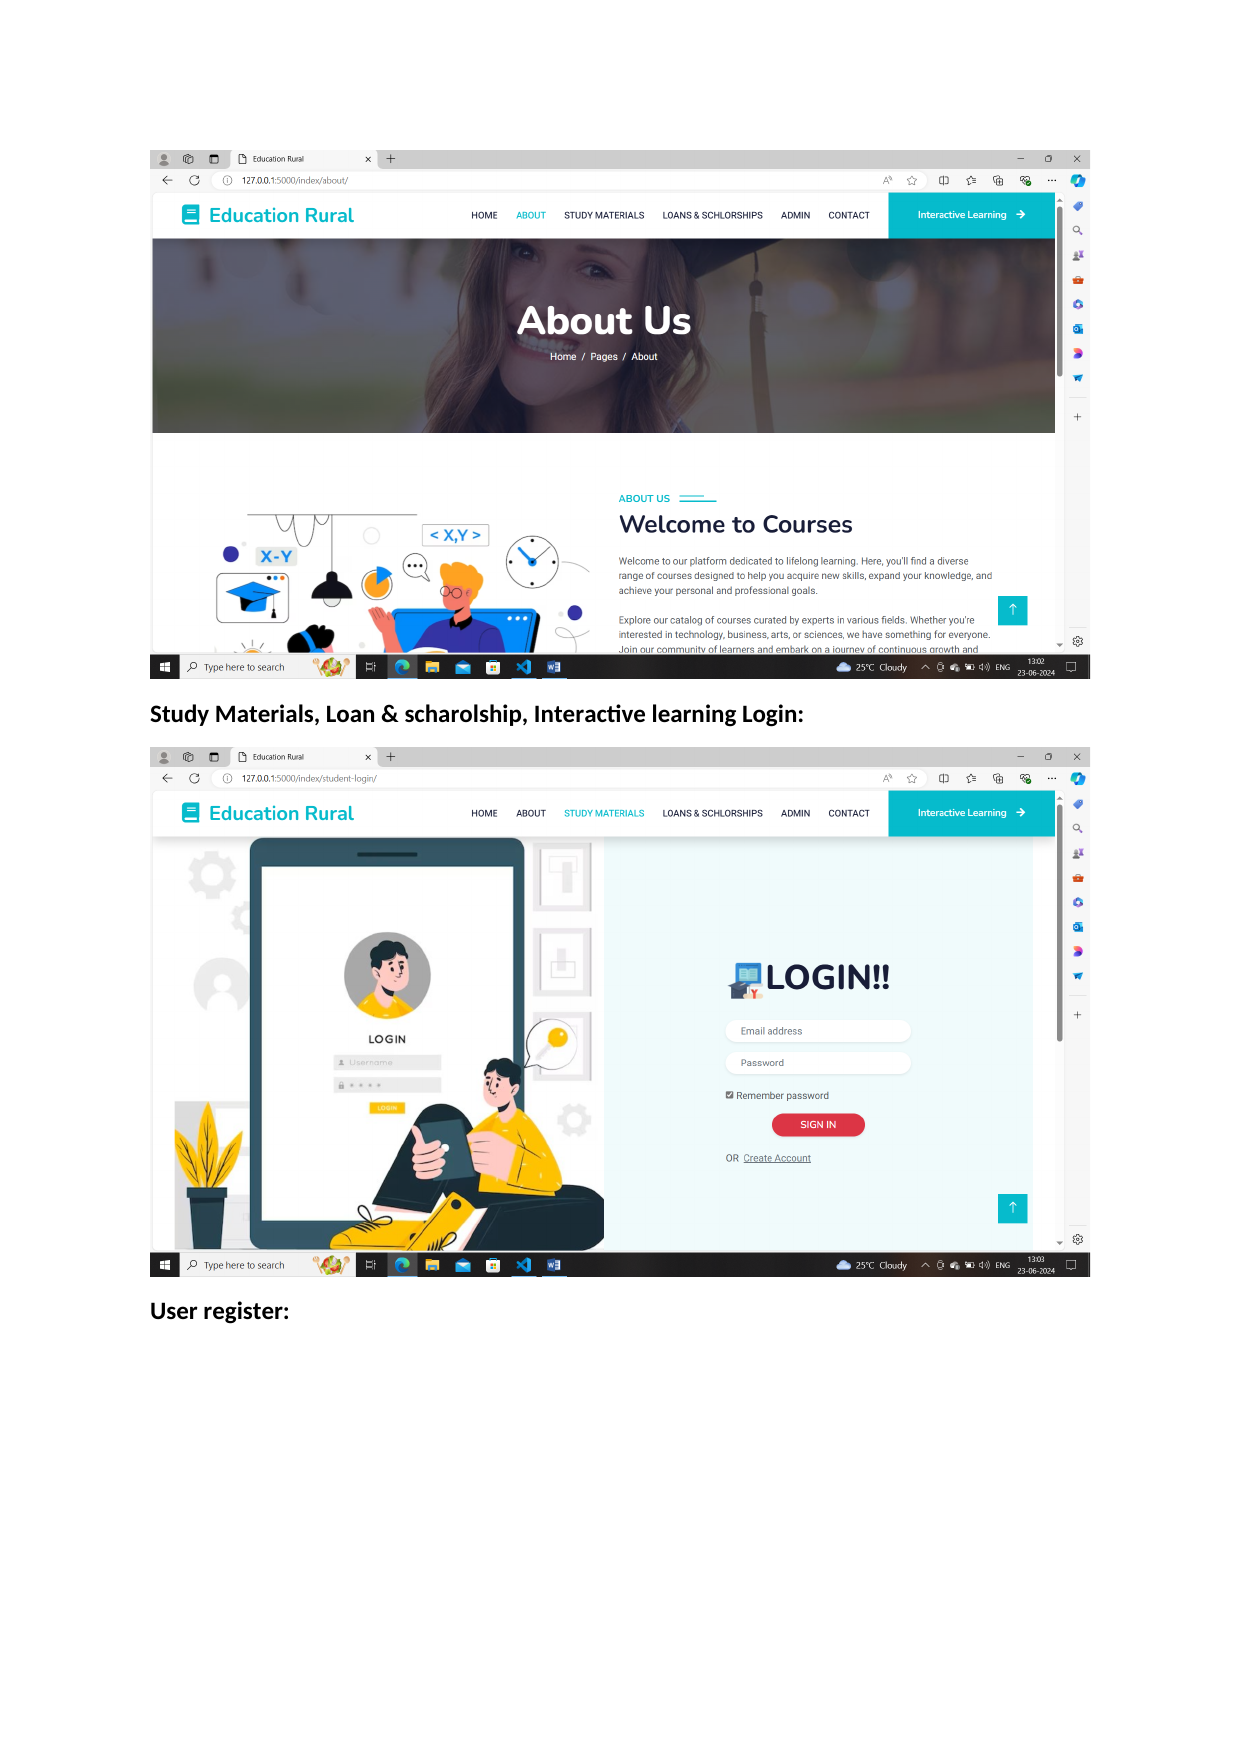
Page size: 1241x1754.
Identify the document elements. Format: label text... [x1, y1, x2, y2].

picture [150, 747, 1091, 1277]
text Study Materials, Loan & scharolship, Interactive learning Login: [150, 698, 1090, 728]
picture [150, 150, 1091, 679]
text User register: [150, 1295, 1090, 1326]
